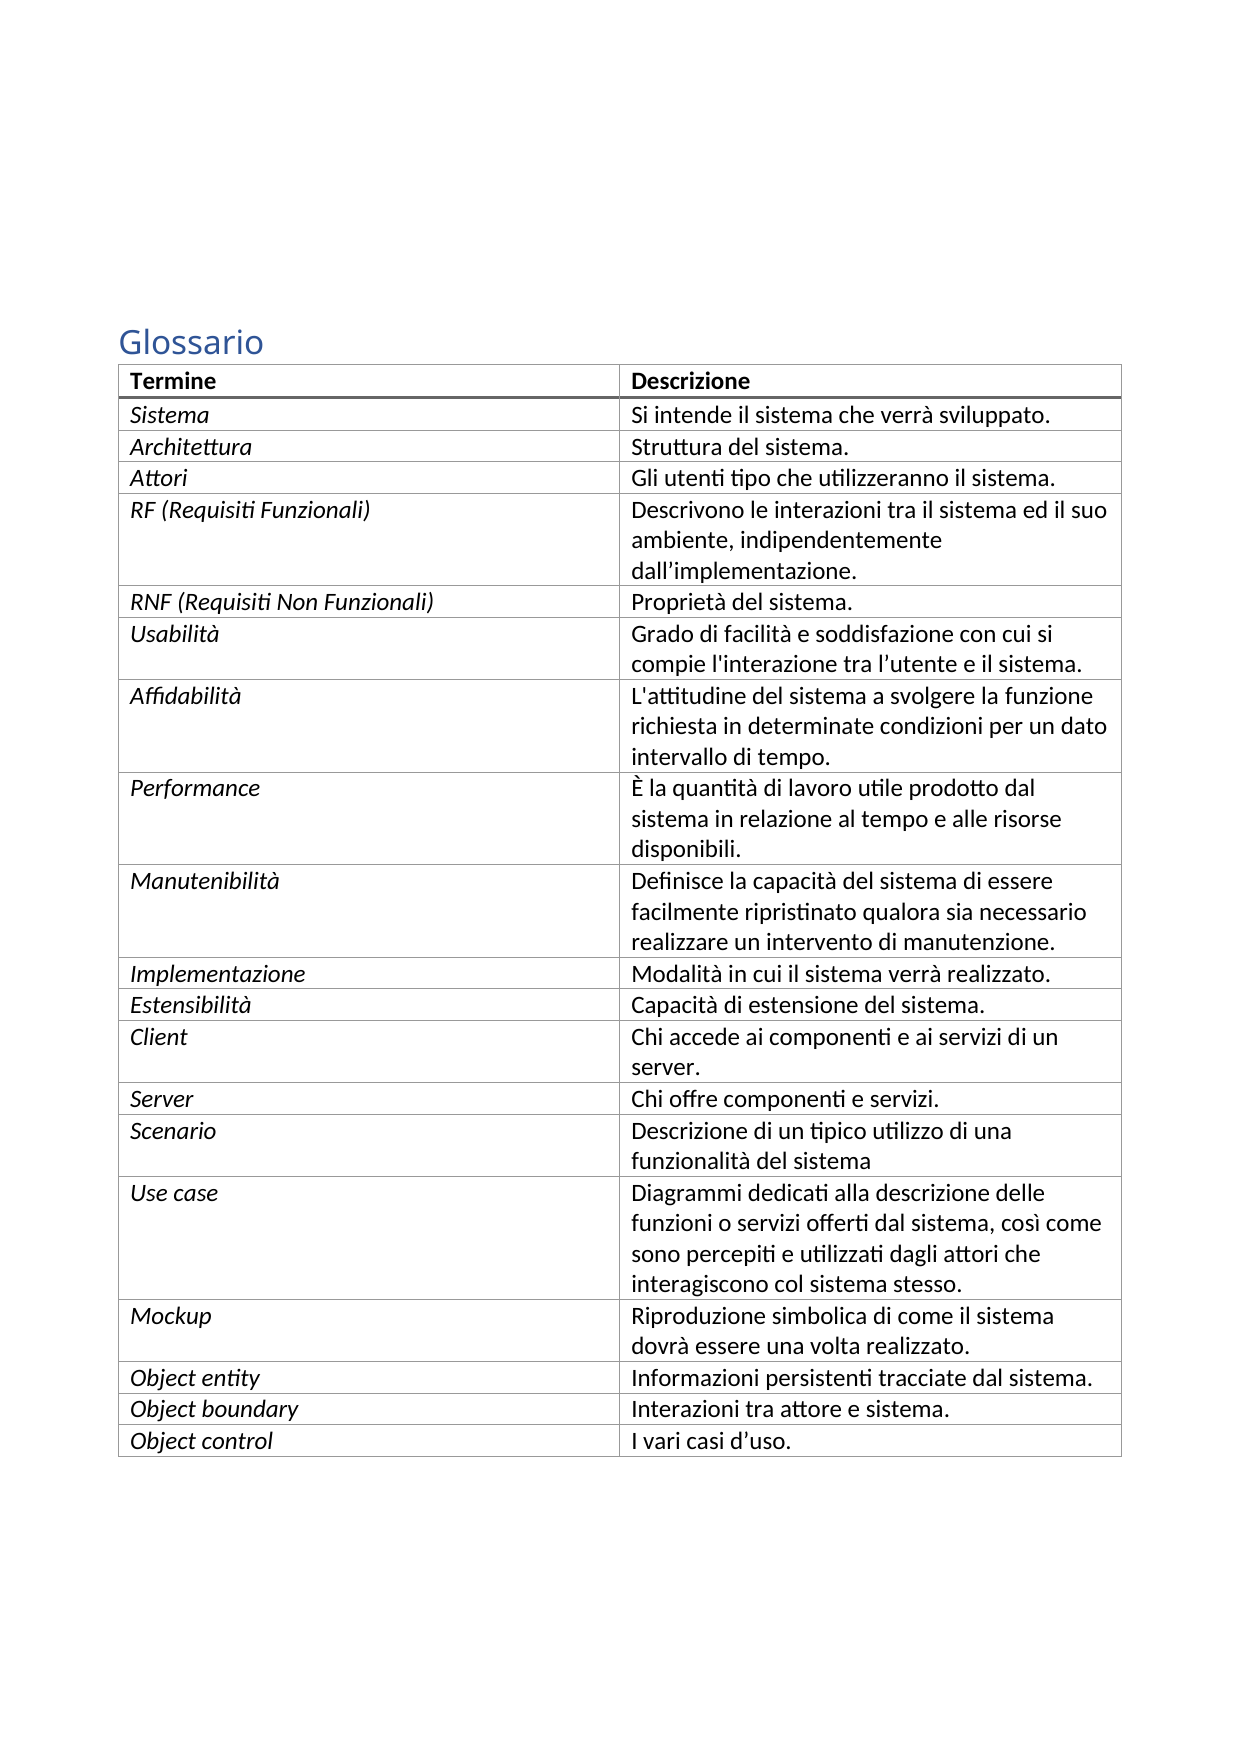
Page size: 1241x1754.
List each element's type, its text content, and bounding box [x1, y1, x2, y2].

table_cell L'attitudine del sistema a svolgere la funzione richiesta in determinate condizioni per un dato intervallo di tempo. [620, 680, 1121, 772]
table_cell Implementazione [119, 958, 619, 988]
table_cell Gli utenti tipo che utilizzeranno il sistema. [620, 462, 1121, 493]
table_cell Si intende il sistema che verrà sviluppato. [620, 399, 1121, 429]
table_cell Mockup [119, 1300, 619, 1361]
table_cell Server [119, 1083, 619, 1114]
table_cell Object entity [119, 1362, 619, 1393]
table_cell Architettura [119, 431, 619, 461]
table_cell Chi accede ai componenti e ai servizi di un server. [620, 1021, 1121, 1082]
table_cell Definisce la capacità del sistema di essere facilmente ripristinato qualora sia necessario realizzare un intervento di manutenzione. [620, 865, 1121, 957]
table_cell Riproduzione simbolica di come il sistema dovrà essere una volta realizzato. [620, 1300, 1121, 1361]
table_cell Grado di facilità e soddisfazione con cui si compie l'interazione tra l’utente e il sistema. [620, 618, 1121, 679]
table_cell Client [119, 1021, 619, 1082]
table_cell Object boundary [119, 1394, 619, 1424]
table_cell Estensibilità [119, 989, 619, 1020]
table_cell Chi offre componenti e servizi. [620, 1083, 1121, 1114]
table_cell È la quantità di lavoro utile prodotto dal sistema in relazione al tempo e alle risorse disponibili. [620, 773, 1121, 864]
table_header Termine [119, 365, 619, 396]
table_cell Attori [119, 462, 619, 493]
table_cell Performance [119, 773, 619, 864]
table_cell I vari casi d’uso. [620, 1425, 1121, 1456]
table_header Descrizione [620, 365, 1121, 396]
table_cell Struttura del sistema. [620, 431, 1121, 461]
table_cell Informazioni persistenti tracciate dal sistema. [620, 1362, 1121, 1393]
table_cell RF (Requisiti Funzionali) [119, 494, 619, 585]
table_cell Capacità di estensione del sistema. [620, 989, 1121, 1020]
table_cell Modalità in cui il sistema verrà realizzato. [620, 958, 1121, 988]
table_cell Interazioni tra attore e sistema. [620, 1394, 1121, 1424]
table_cell Usabilità [119, 618, 619, 679]
table_cell Scenario [119, 1115, 619, 1176]
subtitle Glossario [118, 319, 1122, 364]
table_cell Affidabilità [119, 680, 619, 772]
table_cell Descrizione di un tipico utilizzo di una funzionalità del sistema [620, 1115, 1121, 1176]
table_cell RNF (Requisiti Non Funzionali) [119, 586, 619, 617]
table_cell Use case [119, 1177, 619, 1299]
table_cell Proprietà del sistema. [620, 586, 1121, 617]
table_cell Sistema [119, 399, 619, 429]
table_cell Manutenibilità [119, 865, 619, 957]
table_cell Object control [119, 1425, 619, 1456]
table_cell Diagrammi dedicati alla descrizione delle funzioni o servizi offerti dal sistema, così come sono percepiti e utilizzati dagli attori che interagiscono col sistema stesso. [620, 1177, 1121, 1299]
table_cell Descrivono le interazioni tra il sistema ed il suo ambiente, indipendentemente dall’implementazione. [620, 494, 1121, 585]
